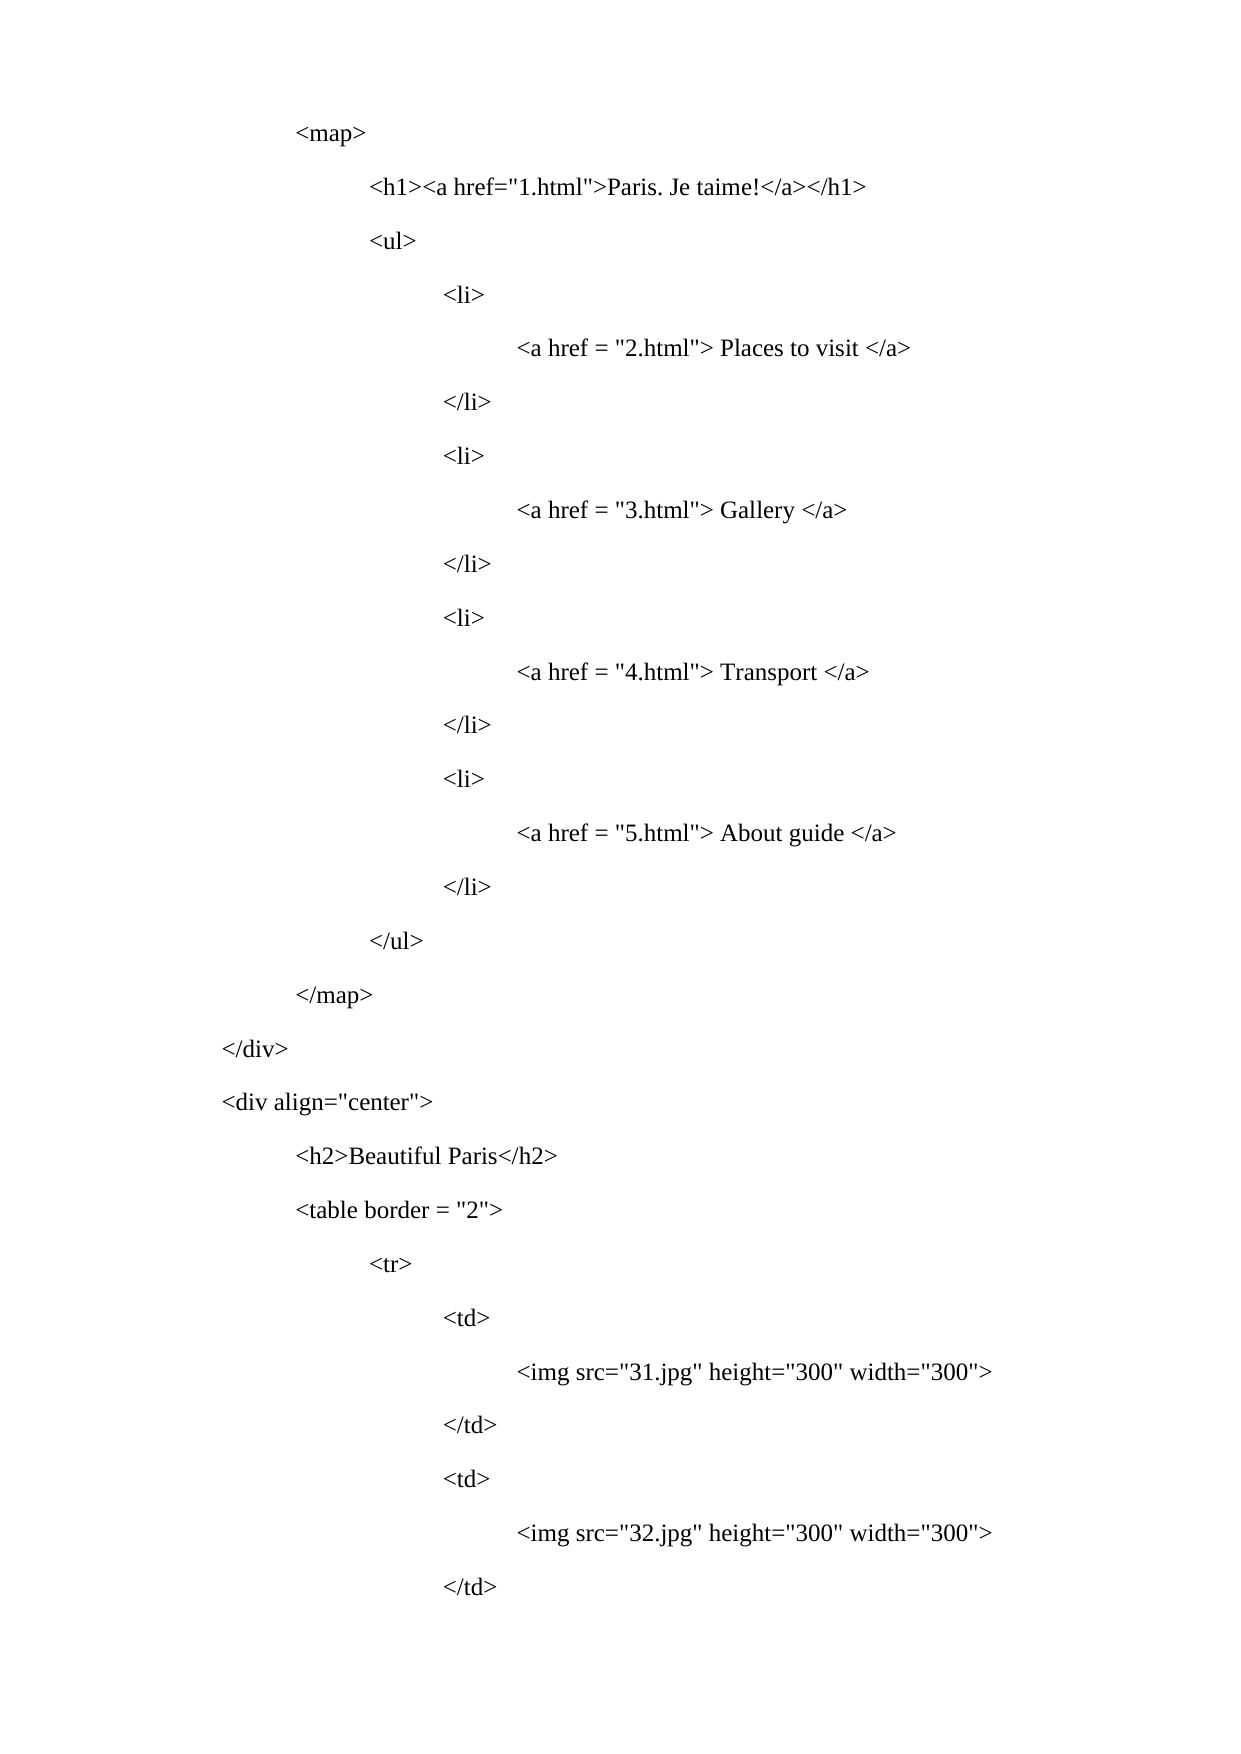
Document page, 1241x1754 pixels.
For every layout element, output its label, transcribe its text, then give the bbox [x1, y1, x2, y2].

text <a href = "3.html"> Gallery </a> [148, 495, 1152, 524]
text </li> [148, 711, 1152, 739]
text <table border = "2"> [148, 1195, 1152, 1224]
text </td> [148, 1572, 1152, 1601]
text <td> [148, 1464, 1152, 1493]
text <a href = "2.html"> Places to visit </a> [148, 333, 1152, 362]
text <h1><a href="1.html">Paris. Je taime!</a></h1> [148, 172, 1152, 201]
text <ul> [148, 226, 1152, 254]
text <h2>Beautiful Paris</h2> [148, 1141, 1152, 1170]
text </li> [148, 387, 1152, 416]
text </li> [148, 872, 1152, 901]
text <tr> [148, 1249, 1152, 1278]
text <li> [148, 603, 1152, 632]
text <img src="32.jpg" height="300" width="300"> [148, 1518, 1152, 1547]
text <li> [148, 764, 1152, 793]
text </li> [148, 549, 1152, 578]
text <li> [148, 441, 1152, 470]
text <li> [148, 280, 1152, 308]
text <a href = "5.html"> About guide </a> [148, 818, 1152, 847]
text </div> [148, 1034, 1152, 1062]
text <img src="31.jpg" height="300" width="300"> [148, 1357, 1152, 1386]
text <div align="center"> [148, 1087, 1152, 1116]
text <a href = "4.html"> Transport </a> [148, 657, 1152, 685]
text </ul> [148, 926, 1152, 955]
text <map> [148, 118, 1152, 147]
text <td> [148, 1303, 1152, 1332]
text </td> [148, 1411, 1152, 1439]
text </map> [148, 980, 1152, 1008]
